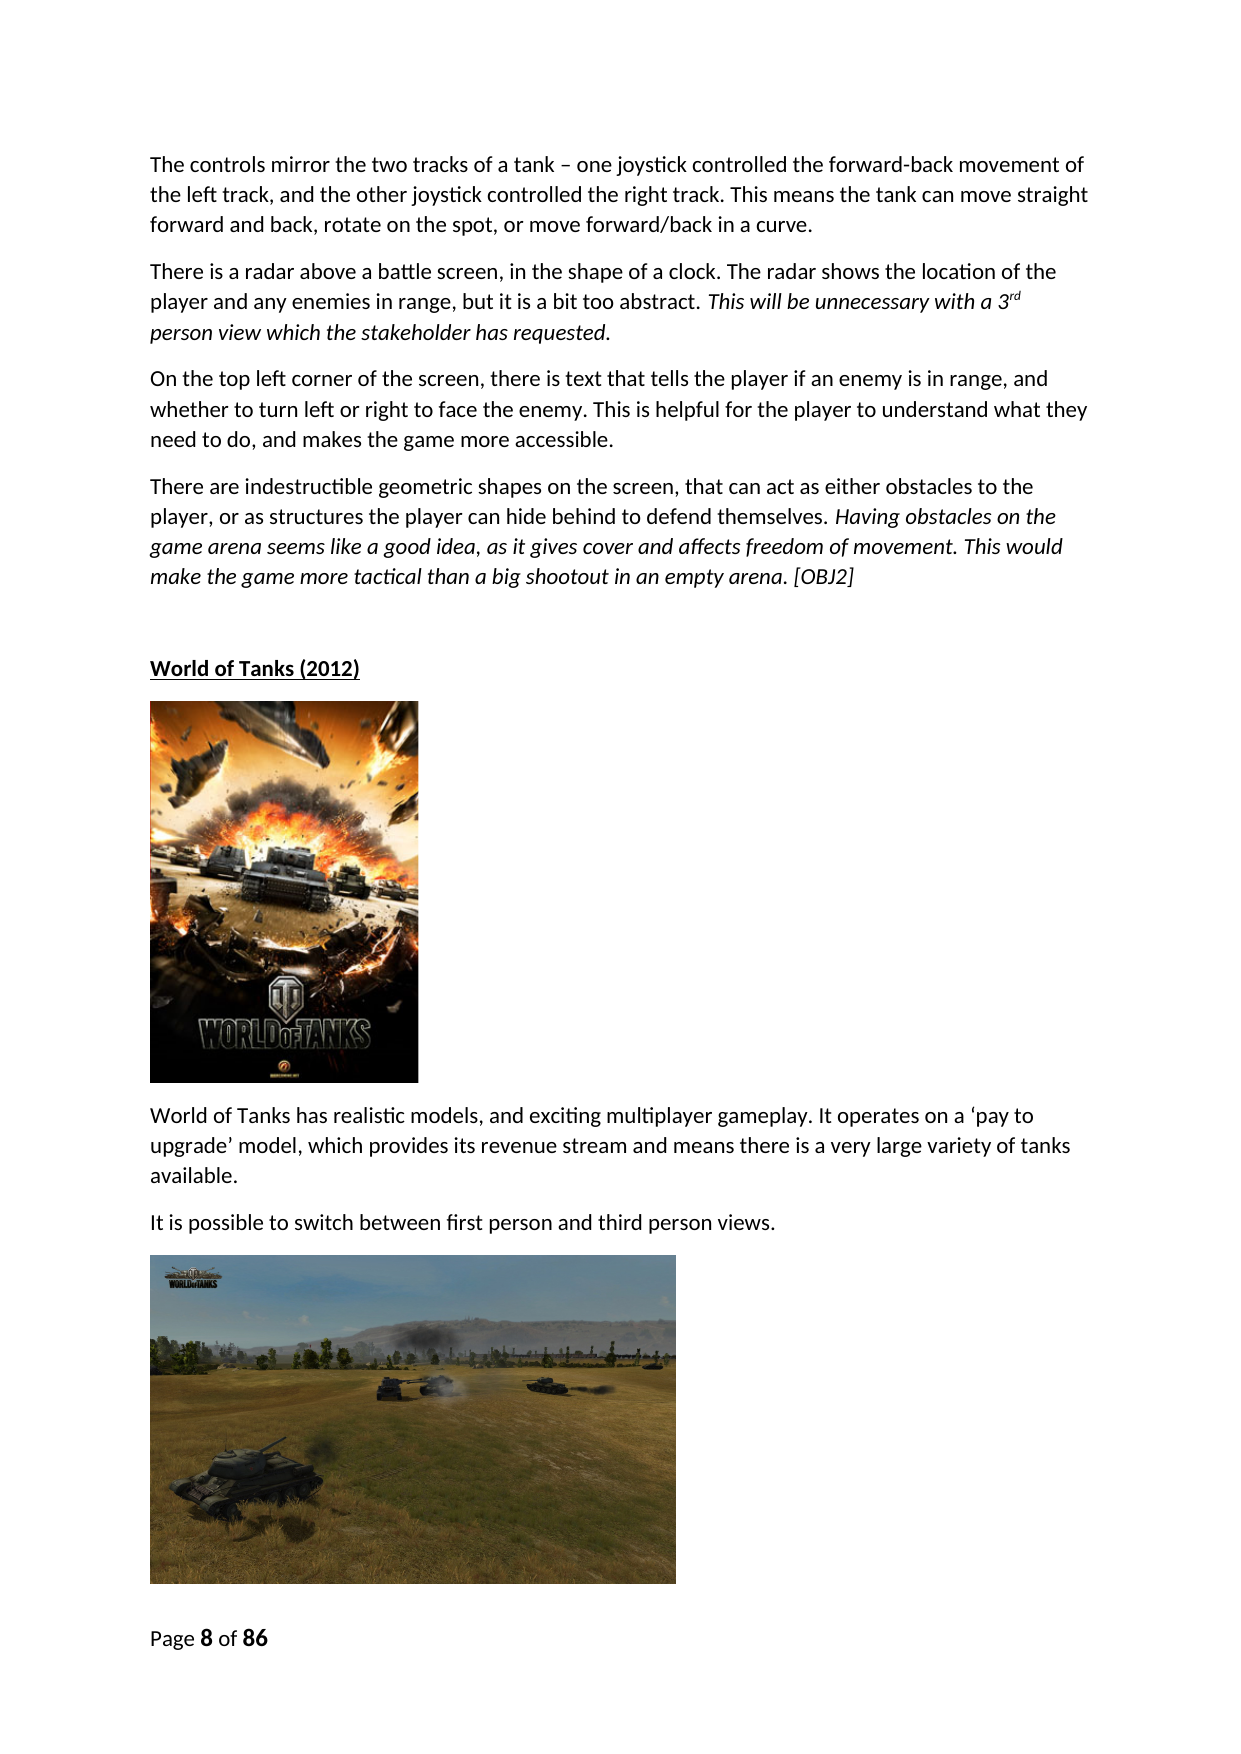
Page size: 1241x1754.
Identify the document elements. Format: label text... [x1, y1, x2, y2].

text On the top left corner of the screen, there is text that tells the player if an enemy is in range, and whether to turn left or right to face the enemy. This is helpful for the player to understand what they need to do, and makes the game more accessible. [150, 364, 1090, 453]
text There is a radar above a battle screen, in the shape of a clock. The radar shows the location of the player and any enemies in range, but it is a bit too abstract. This will be unnecessary with a 3rd person view which the stakeholder has requested. [150, 257, 1090, 346]
picture [150, 1255, 676, 1584]
text The controls mirror the two tracks of a tank – one joystick controlled the forward-back movement of the left track, and the other joystick controlled the right track. This means the tank can move straight forward and back, rotate on the spot, or move forward/back in a curve. [150, 150, 1090, 238]
text World of Tanks (2012) [150, 654, 1090, 682]
text It is possible to switch between first person and third person views. [150, 1208, 1090, 1236]
text There are indestructible geometric shapes on the screen, that can act as either obstacles to the player, or as structures the player can hide behind to defend themselves. Having obstacles on the game arena seems like a good idea, as it gives cover and affects freedom of movement. This would make the game more tactical than a big shootout in an empty arena. [OBJ2] [150, 472, 1090, 591]
text World of Tanks has realistic models, and exciting multiplayer gameplay. It operates on a ‘pay to upgrade’ model, which provides its revenue stream and means there is a very large variety of tanks available. [150, 1101, 1090, 1189]
picture [150, 701, 419, 1083]
